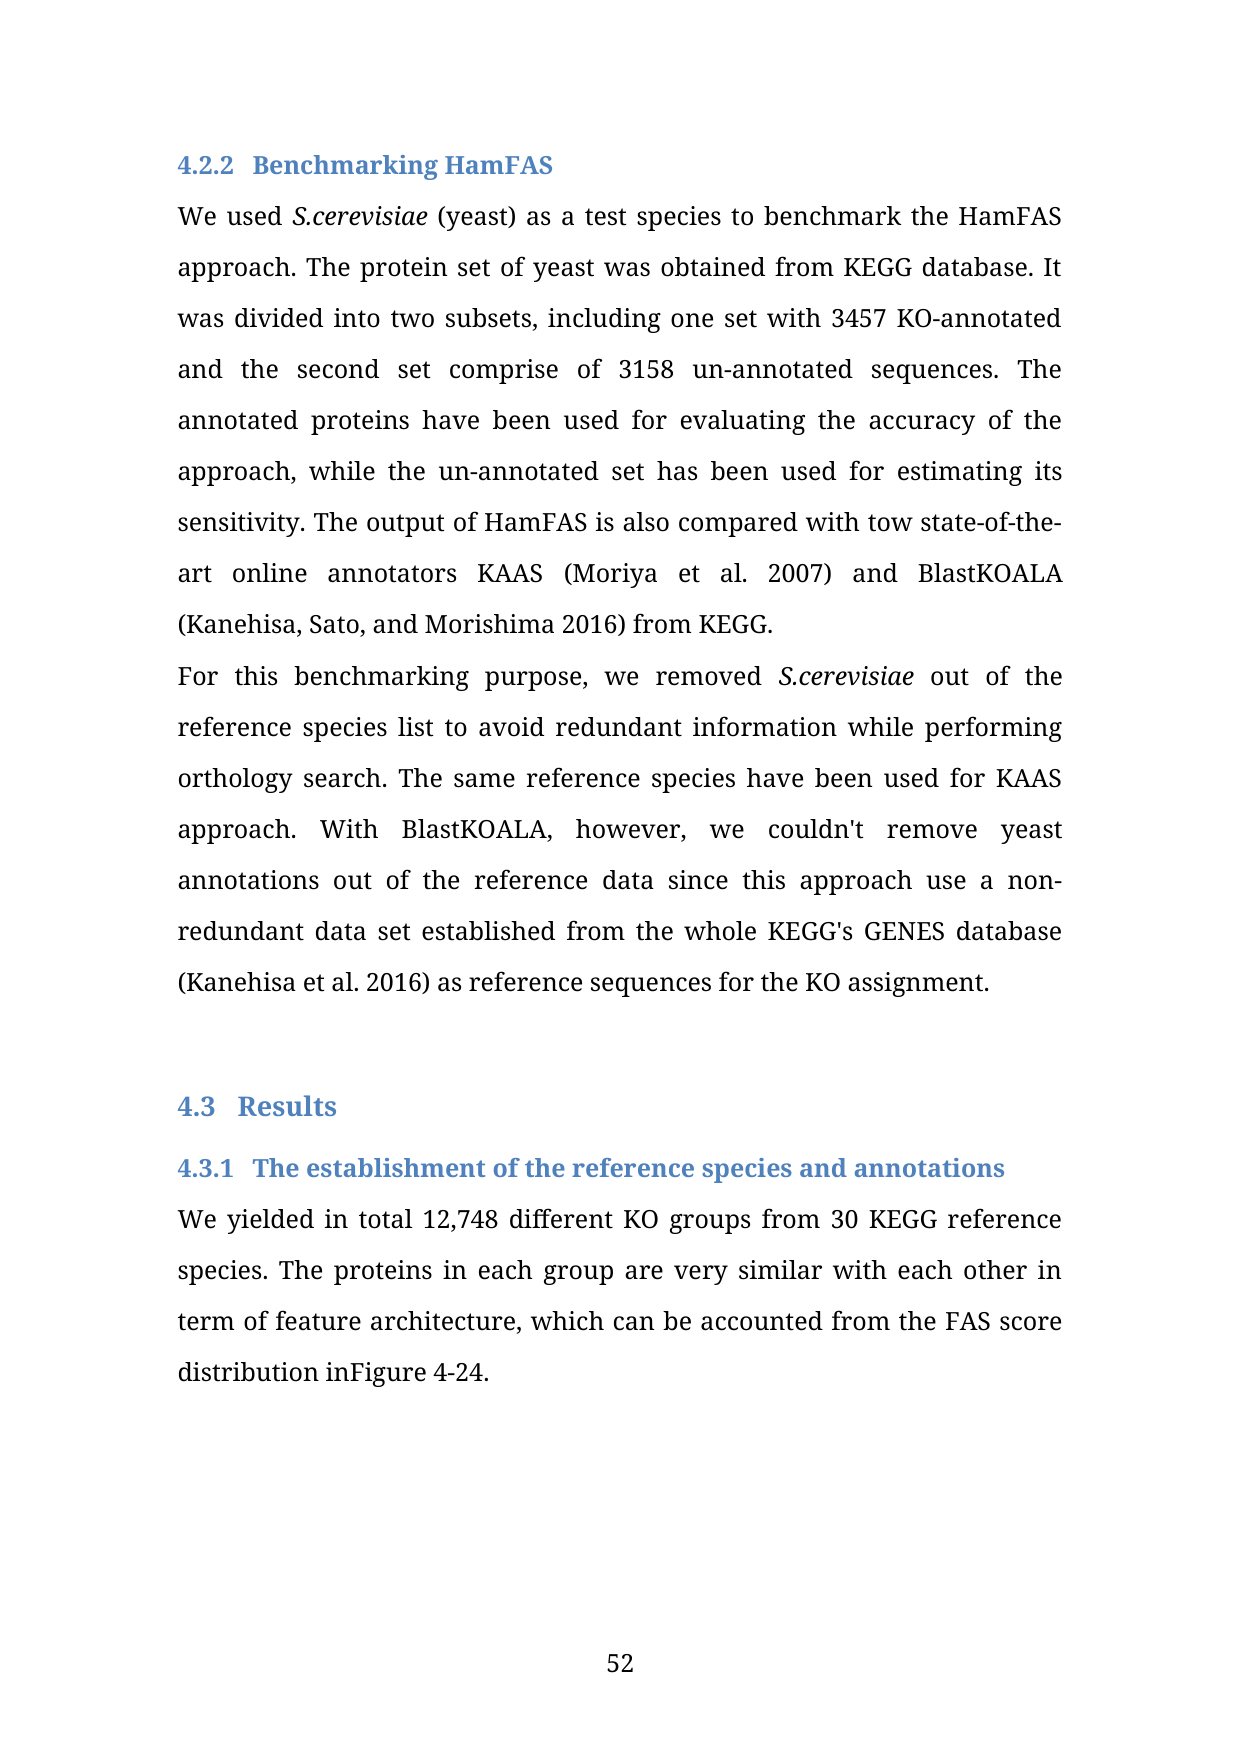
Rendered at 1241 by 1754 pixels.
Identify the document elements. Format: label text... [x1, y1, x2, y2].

text We used S.cerevisiae (yeast) as a test species to benchmark the HamFAS approach. The protein set of yeast was obtained from KEGG database. It was divided into two subsets, including one set with 3457 KO-annotated and the second set comprise of 3158 un-annotated sequences. The annotated proteins have been used for evaluating the accuracy of the approach, while the un-annotated set has been used for estimating its sensitivity. The output of HamFAS is also compared with tow state-of-the-art online annotators KAAS (Moriya et al. 2007) and BlastKOALA (Kanehisa, Sato, and Morishima 2016) from KEGG. [177, 199, 1063, 641]
subtitle Results [177, 1087, 1063, 1124]
subtitle Benchmarking HamFAS [177, 148, 1063, 182]
subtitle The establishment of the reference species and annotations [177, 1151, 1063, 1184]
text For this benchmarking purpose, we removed S.cerevisiae out of the reference species list to avoid redundant information while performing orthology search. The same reference species have been used for KAAS approach. With BlastKOALA, however, we couldn't remove yeast annotations out of the reference data since this approach use a non-redundant data set established from the whole KEGG's GENES database (Kanehisa et al. 2016) as reference sequences for the KO assignment. [177, 658, 1063, 998]
